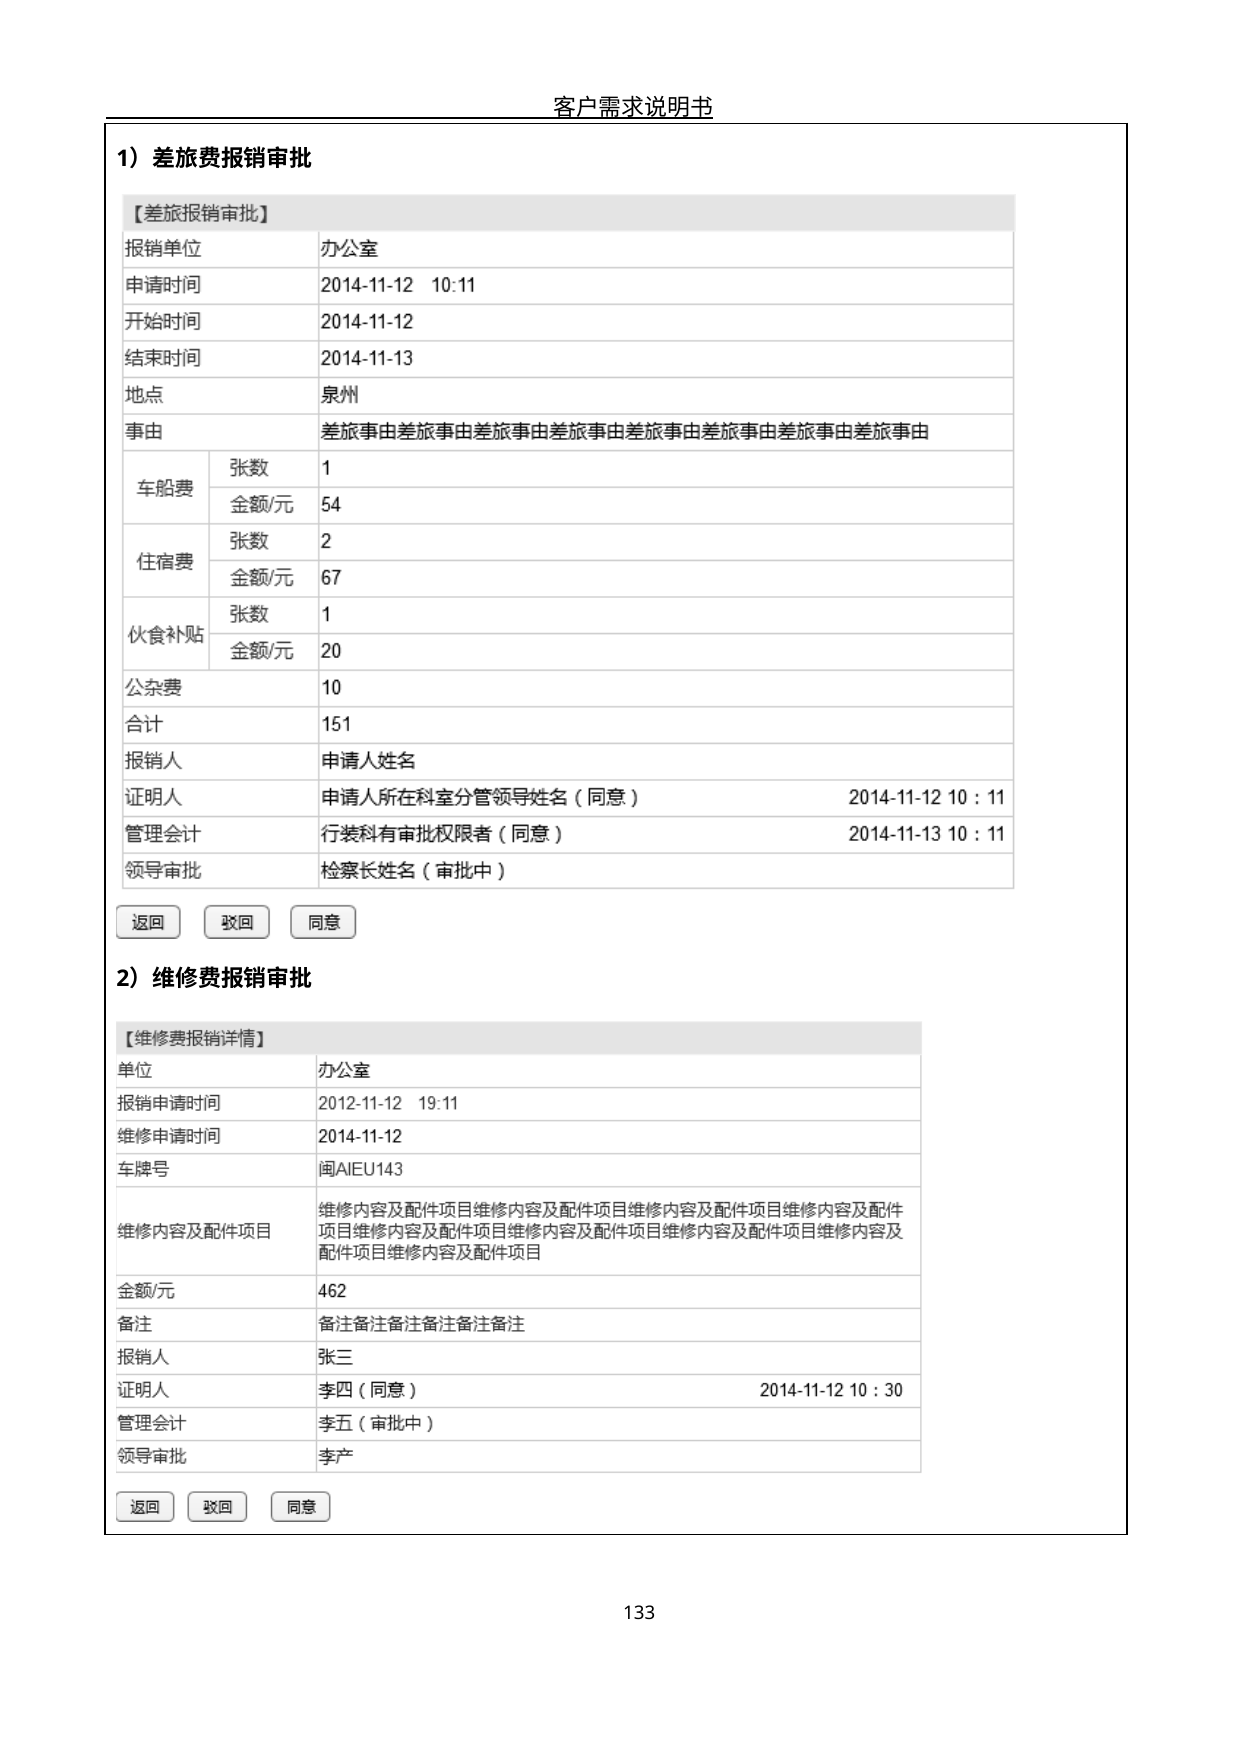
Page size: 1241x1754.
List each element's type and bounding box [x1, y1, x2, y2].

picture [116, 1021, 923, 1522]
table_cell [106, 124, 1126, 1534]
picture [116, 194, 1016, 939]
